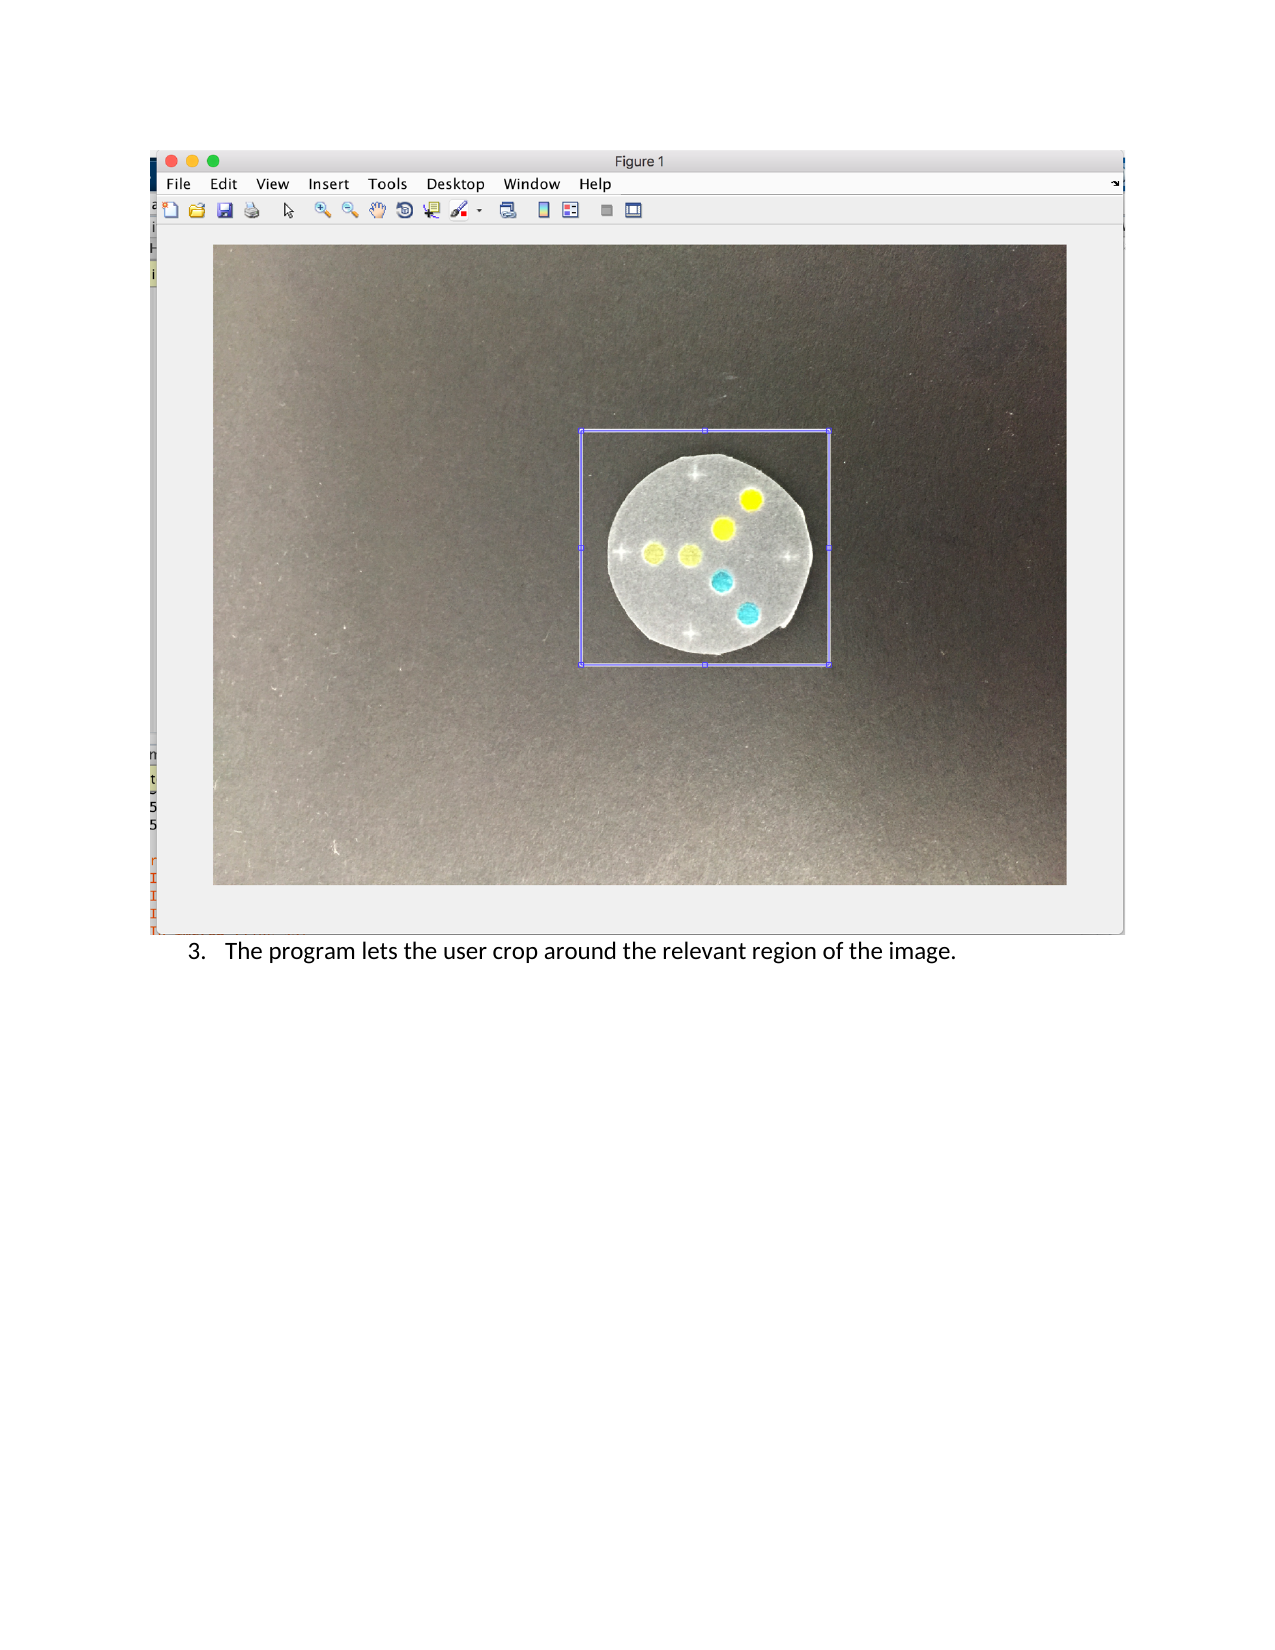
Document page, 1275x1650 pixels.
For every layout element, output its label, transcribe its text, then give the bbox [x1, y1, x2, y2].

list The program lets the user crop around the relevant region of the image. [187, 935, 1125, 965]
picture [150, 150, 1125, 935]
